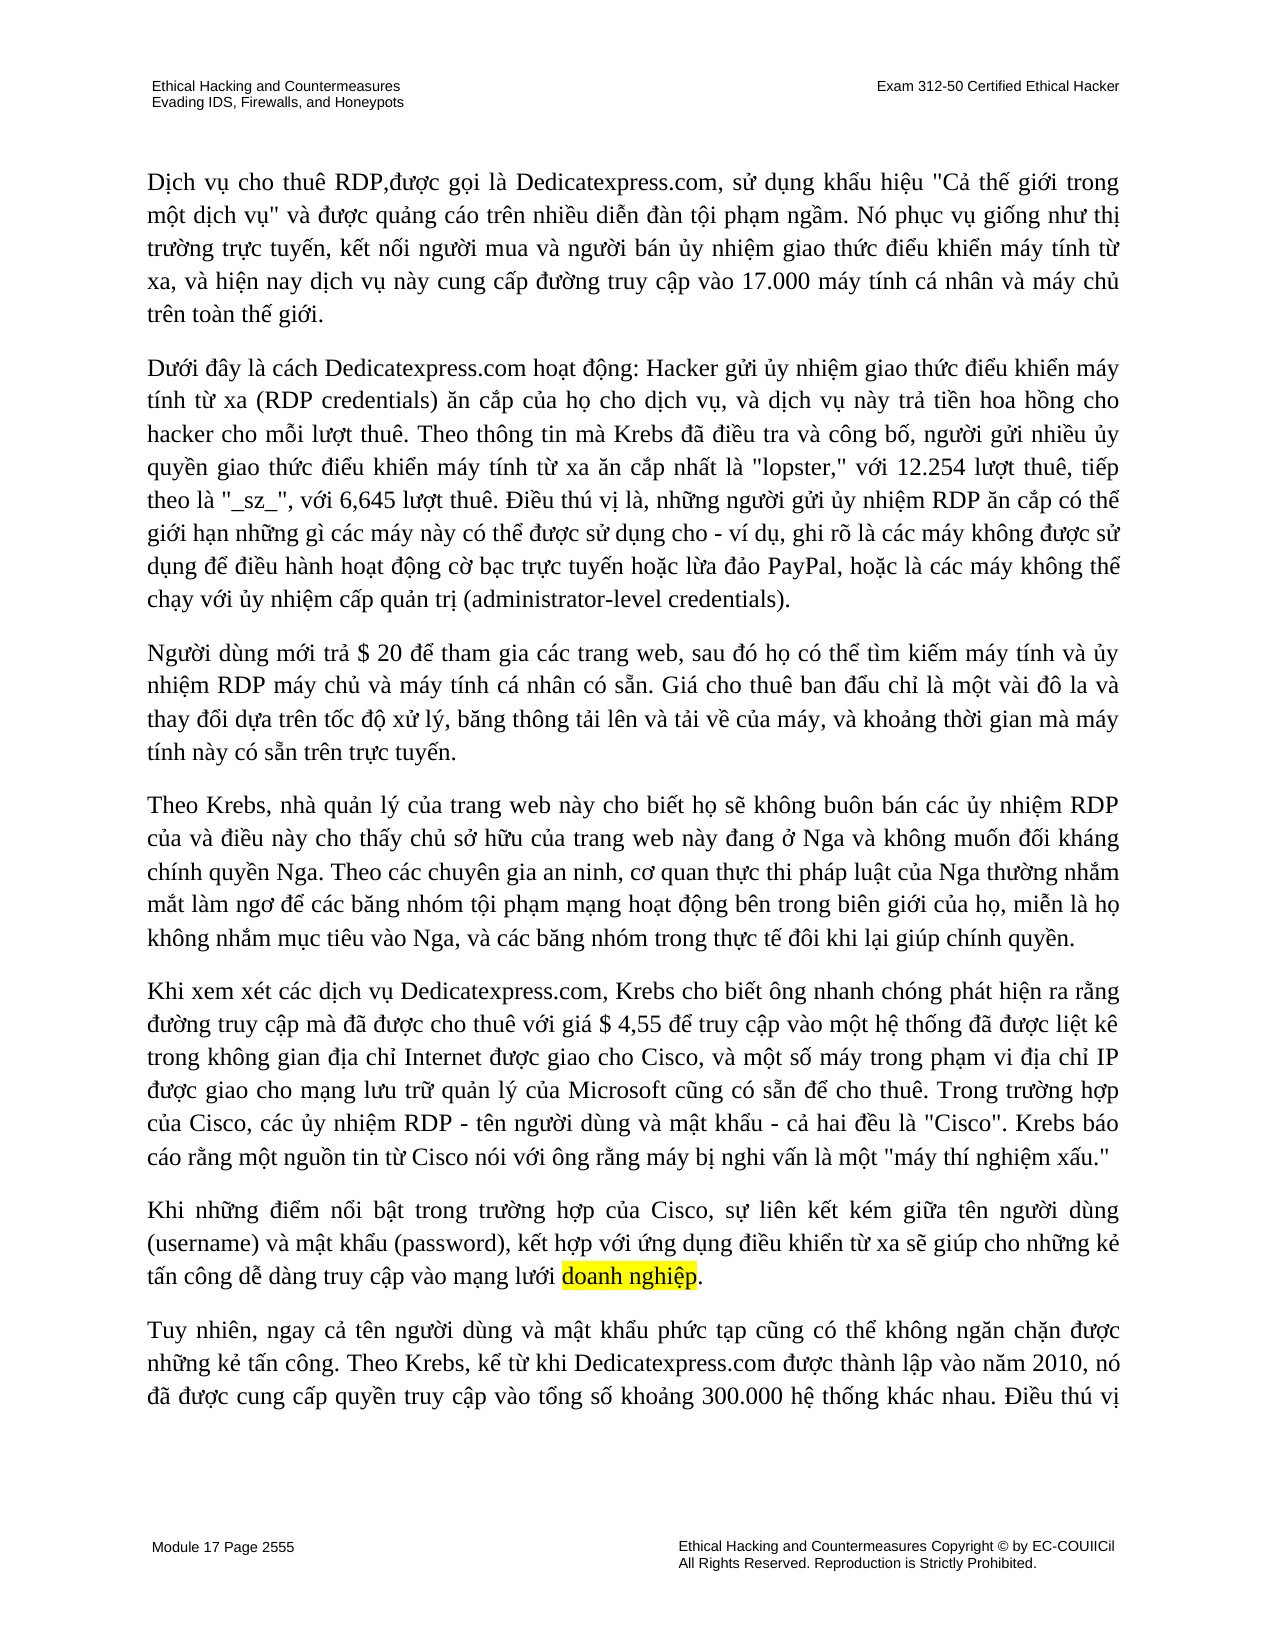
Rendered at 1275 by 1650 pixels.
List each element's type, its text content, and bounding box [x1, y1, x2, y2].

text Dưới đây là cách Dedicatexpress.com hoạt động: Hacker gửi ủy nhiệm giao thức điểu khiển máy tính từ xa (RDP credentials) ăn cắp của họ cho dịch vụ, và dịch vụ này trả tiền hoa hồng cho hacker cho mỗi lượt thuê. Theo thông tin mà Krebs đã điều tra và công bố, người gửi nhiều ủy quyền giao thức điểu khiển máy tính từ xa ăn cắp nhất là "lopster," với 12.254 lượt thuê, tiếp theo là "_sz_", với 6,645 lượt thuê. Điều thú vị là, những người gửi ủy nhiệm RDP ăn cắp có thể giới hạn những gì các máy này có thể được sử dụng cho - ví dụ, ghi rõ là các máy không được sử dụng để điều hành hoạt động cờ bạc trực tuyến hoặc lừa đảo PayPal, hoặc là các máy không thể chạy với ủy nhiệm cấp quản trị (administrator-level credentials). [147, 353, 1121, 612]
text Khi xem xét các dịch vụ Dedicatexpress.com, Krebs cho biết ông nhanh chóng phát hiện ra rằng đường truy cập mà đã được cho thuê với giá $ 4,55 để truy cập vào một hệ thống đã được liệt kê trong không gian địa chỉ Internet được giao cho Cisco, và một số máy trong phạm vi địa chỉ IP được giao cho mạng lưu trữ quản lý của Microsoft cũng có sẵn để cho thuê. Trong trường hợp của Cisco, các ủy nhiệm RDP - tên người dùng và mật khẩu - cả hai đều là "Cisco". Krebs báo cáo rằng một nguồn tin từ Cisco nói với ông rằng máy bị nghi vấn là một "máy thí nghiệm xấu." [147, 976, 1121, 1170]
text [147, 1315, 1121, 1410]
text Khi những điểm nổi bật trong trường hợp của Cisco, sự liên kết kém giữa tên người dùng (username) và mật khẩu (password), kết hợp với ứng dụng điều khiển từ xa sẽ giúp cho những kẻ tấn công dễ dàng truy cập vào mạng lưới doanh nghiệp. [147, 1195, 1121, 1290]
text Theo Krebs, nhà quản lý của trang web này cho biết họ sẽ không buôn bán các ủy nhiệm RDP của và điều này cho thấy chủ sở hữu của trang web này đang ở Nga và không muốn đối kháng chính quyền Nga. Theo các chuyên gia an ninh, cơ quan thực thi pháp luật của Nga thường nhắm mắt làm ngơ để các băng nhóm tội phạm mạng hoạt động bên trong biên giới của họ, miễn là họ không nhắm mục tiêu vào Nga, và các băng nhóm trong thực tế đôi khi lại giúp chính quyền. [147, 791, 1121, 951]
text Người dùng mới trả $ 20 để tham gia các trang web, sau đó họ có thể tìm kiếm máy tính và ủy nhiệm RDP máy chủ và máy tính cá nhân có sẵn. Giá cho thuê ban đẩu chỉ là một vài đô la và thay đổi dựa trên tốc độ xử lý, băng thông tải lên và tải về của máy, và khoảng thời gian mà máy tính này có sẵn trên trực tuyến. [147, 638, 1121, 765]
text Dịch vụ cho thuê RDP,được gọi là Dedicatexpress.com, sử dụng khẩu hiệu "Cả thế giới trong một dịch vụ" và được quảng cáo trên nhiều diễn đàn tội phạm ngầm. Nó phục vụ giống như thị trường trực tuyến, kết nối người mua và người bán ủy nhiệm giao thức điểu khiển máy tính từ xa, và hiện nay dịch vụ này cung cấp đường truy cập vào 17.000 máy tính cá nhân và máy chủ trên toàn thế giới. [147, 167, 1121, 327]
